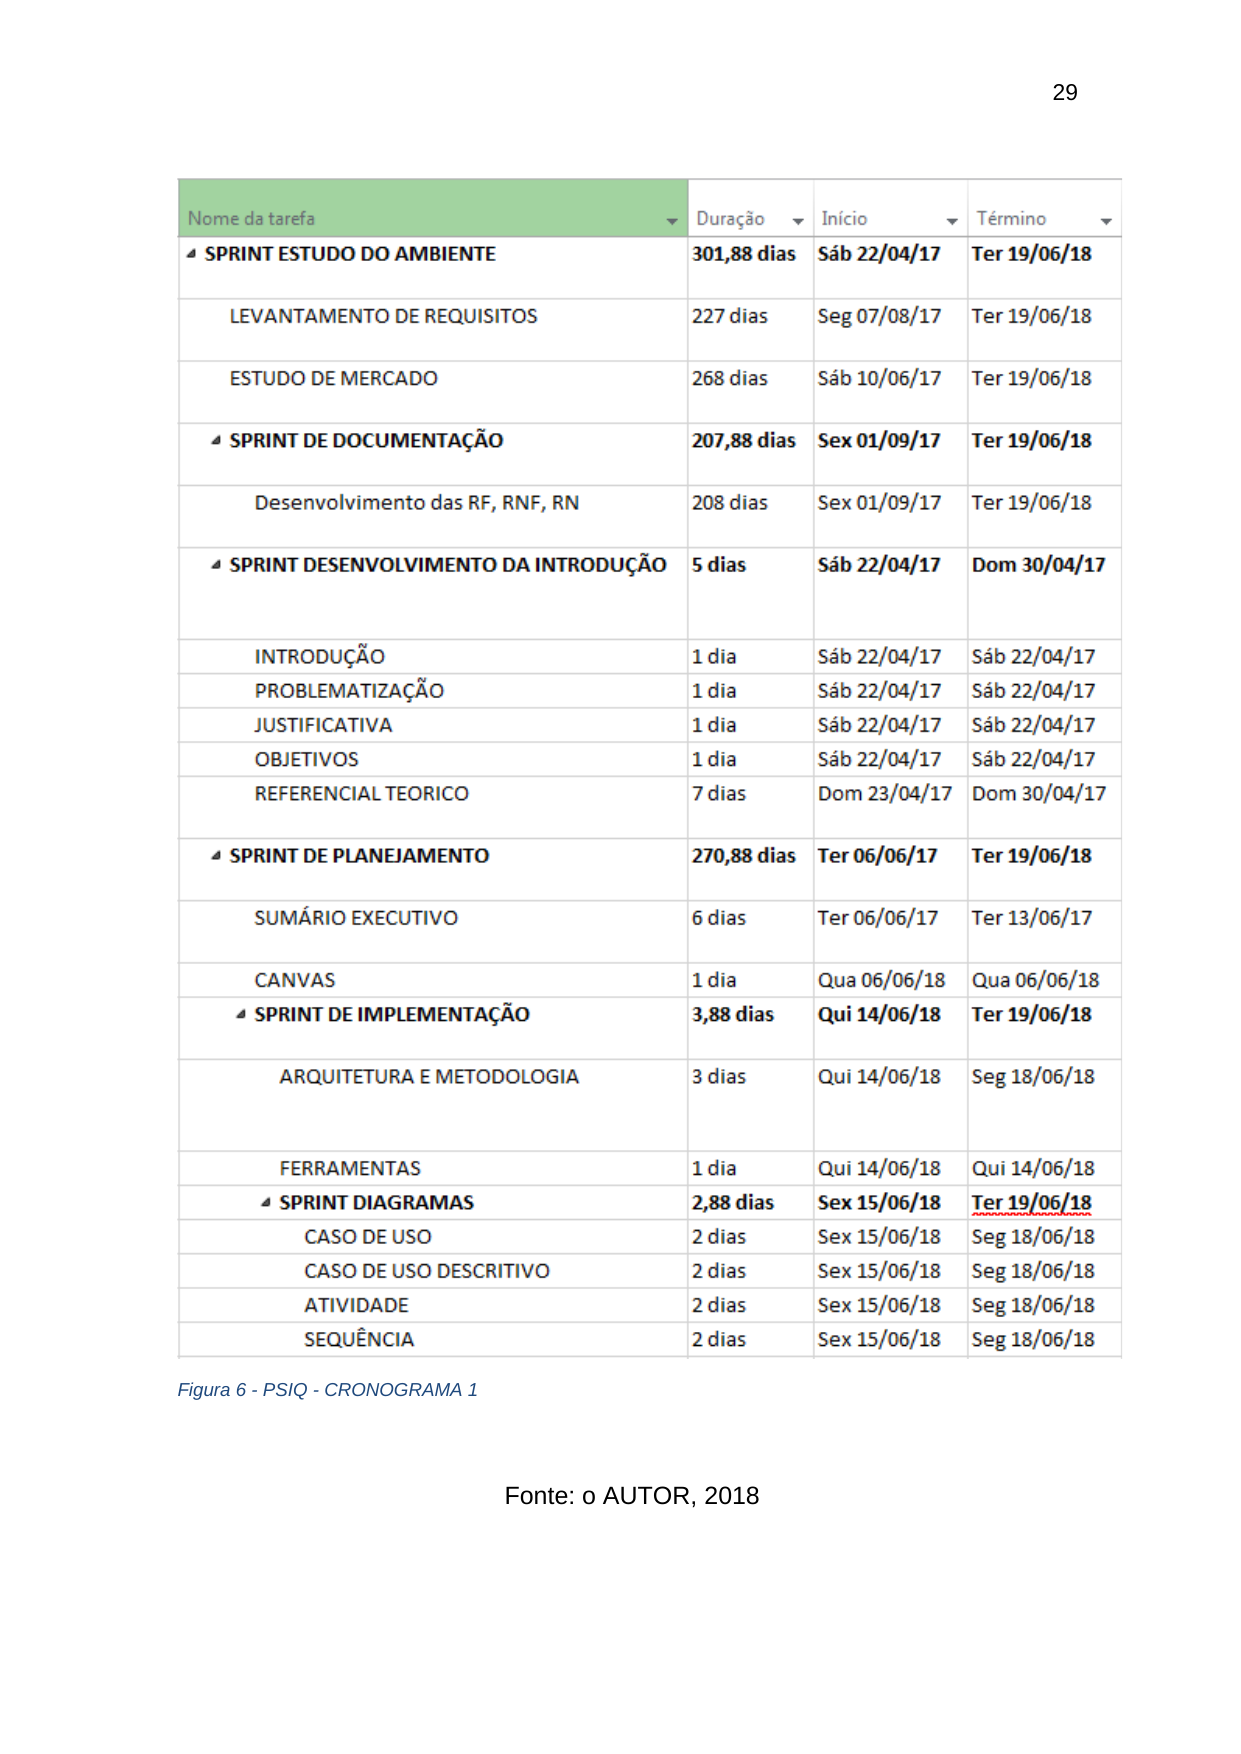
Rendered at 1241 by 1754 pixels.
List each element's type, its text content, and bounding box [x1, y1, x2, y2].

text Figura 6 - PSIQ - CRONOGRAMA 1 [177, 1379, 1078, 1401]
text Fonte: o AUTOR, 2018 [177, 1481, 1078, 1509]
picture [177, 177, 1123, 1359]
